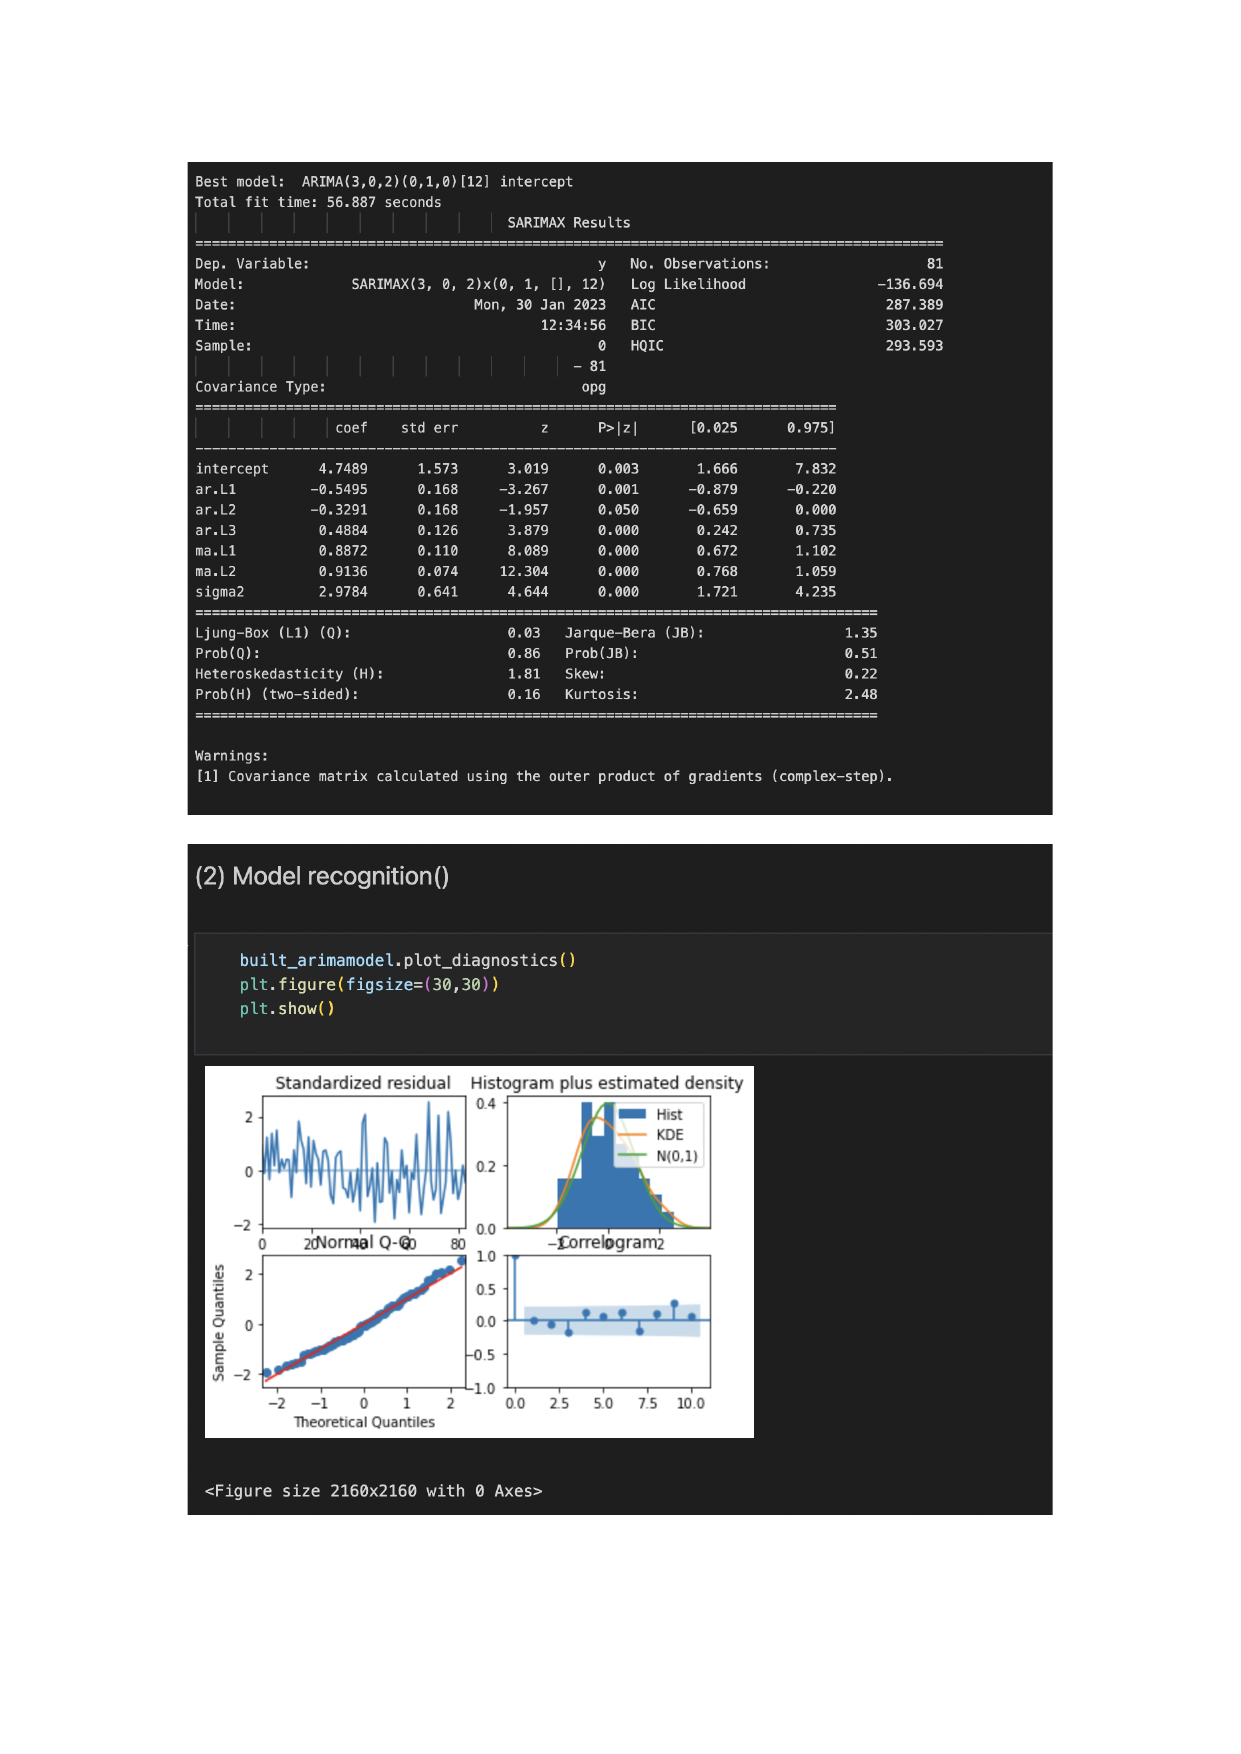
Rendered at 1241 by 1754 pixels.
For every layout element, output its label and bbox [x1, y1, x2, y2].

picture [187, 162, 1053, 815]
picture [187, 844, 1053, 1515]
